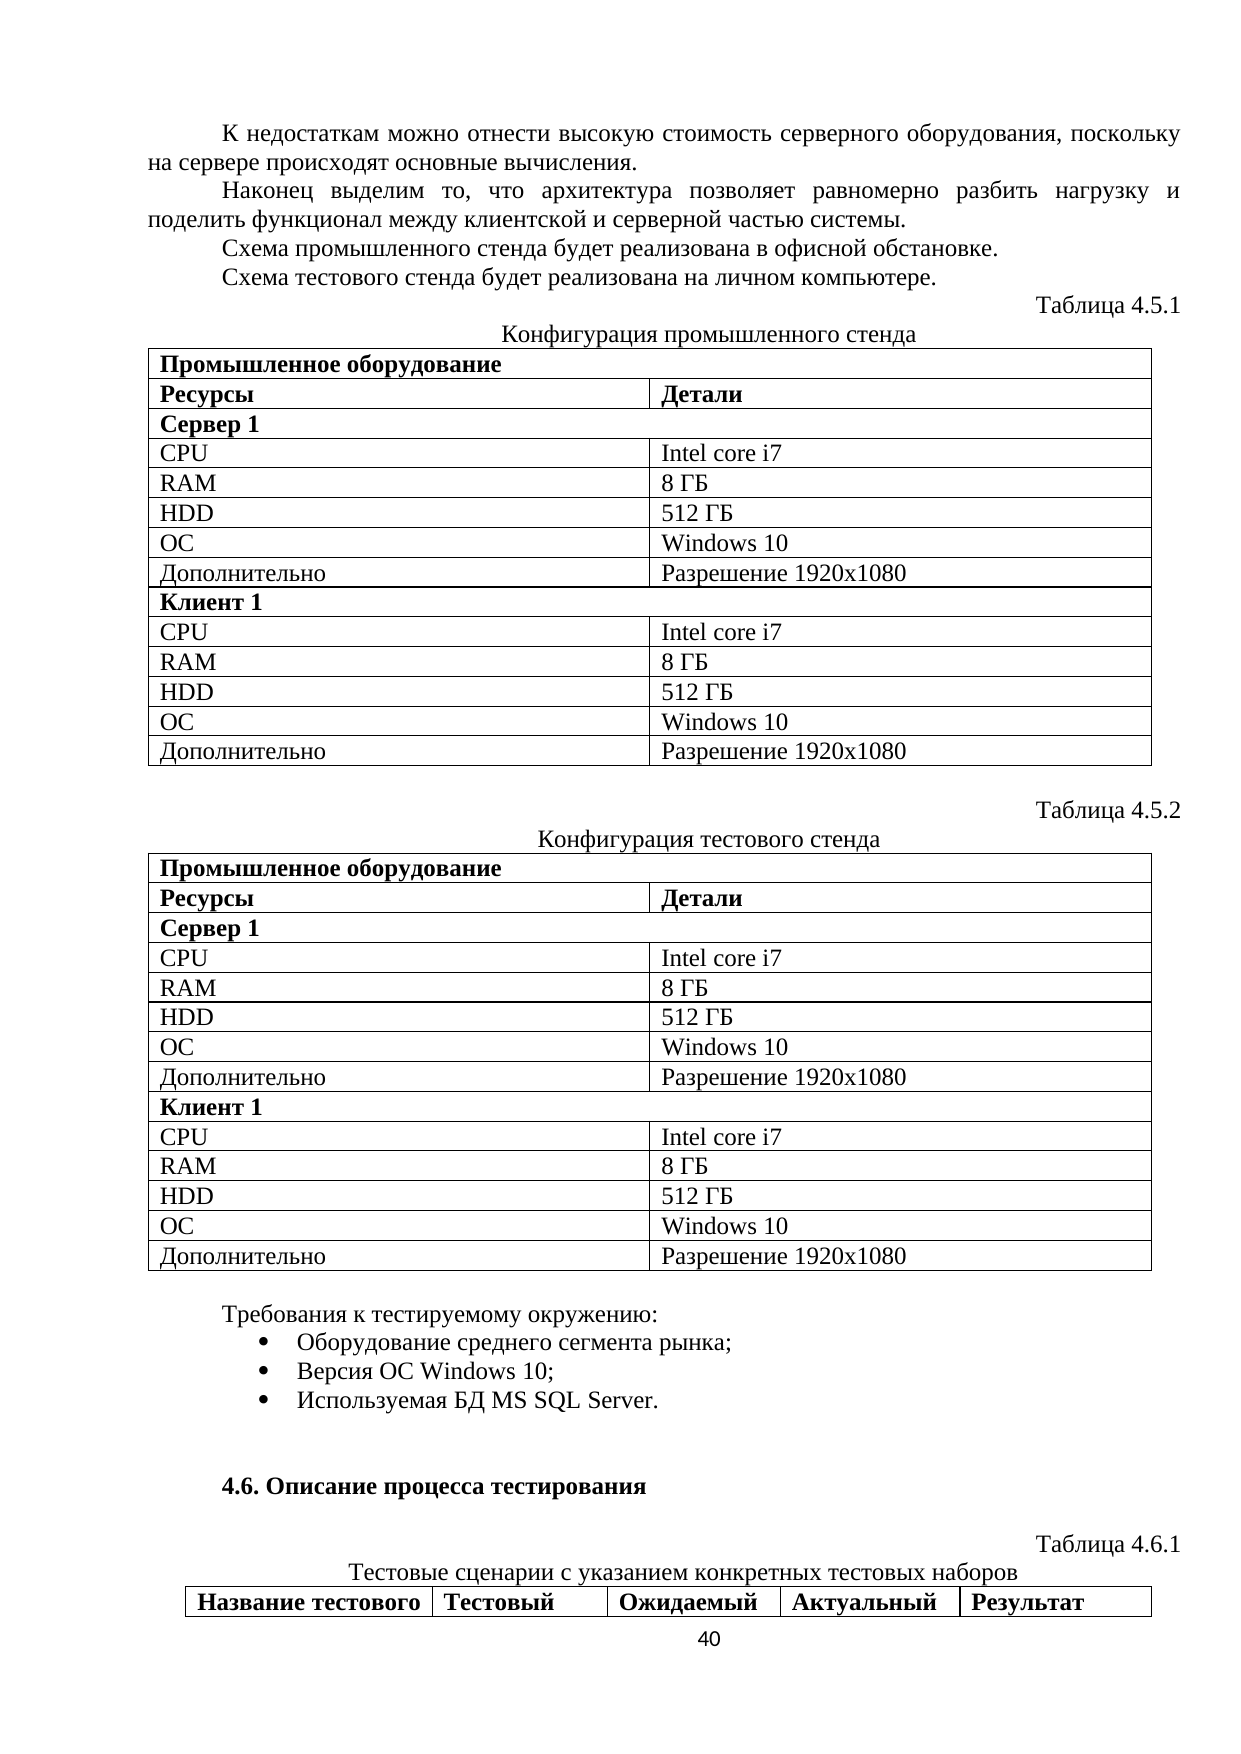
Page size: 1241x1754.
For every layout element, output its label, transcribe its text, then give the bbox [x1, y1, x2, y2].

table_cell Разрешение 1920x1080 [650, 558, 1151, 586]
table_cell Intel core i7 [650, 439, 1151, 467]
table_cell Клиент 1 [149, 588, 1151, 616]
text Наконец выделим то, что архитектура позволяет равномерно разбить нагрузку и поделить функционал между клиентской и серверной частью системы. [148, 176, 1181, 233]
table_cell Windows 10 [650, 1032, 1151, 1061]
table_cell HDD [149, 1181, 649, 1210]
table_cell Ресурсы [149, 883, 649, 912]
table_cell RAM [149, 647, 649, 676]
table_cell Разрешение 1920x1080 [650, 1241, 1151, 1269]
table_cell 8 ГБ [650, 647, 1151, 676]
table_cell Windows 10 [650, 528, 1151, 557]
table_cell RAM [149, 468, 649, 497]
table_cell CPU [149, 943, 649, 972]
table_cell Windows 10 [650, 707, 1151, 735]
text Конфигурация промышленного стенда [148, 319, 1181, 348]
text Таблица 4.5.2 [148, 795, 1181, 824]
text 4.6. Описание процесса тестирования [148, 1471, 1181, 1500]
table_cell Дополнительно [149, 558, 649, 586]
text Таблица 4.6.1 [185, 1529, 1181, 1557]
table_cell ОС [149, 1032, 649, 1061]
table_cell Сервер 1 [149, 913, 1151, 942]
table_cell 8 ГБ [650, 973, 1151, 1001]
table_cell HDD [149, 498, 649, 527]
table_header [186, 1587, 432, 1616]
text Схема тестового стенда будет реализована на личном компьютере. [148, 262, 1181, 291]
table_cell Intel core i7 [650, 1122, 1151, 1150]
table_cell Детали [650, 379, 1151, 408]
table_cell CPU [149, 439, 649, 467]
table_cell RAM [149, 973, 649, 1001]
list Версия ОС Windows 10; [259, 1356, 1181, 1385]
text Схема промышленного стенда будет реализована в офисной обстановке. [148, 233, 1181, 262]
text Требования к тестируемому окружению: [148, 1299, 1181, 1327]
table_cell Ресурсы [149, 379, 649, 408]
table_cell 8 ГБ [650, 1151, 1151, 1180]
table_header Ожидаемый результат [608, 1587, 780, 1616]
table_cell RAM [149, 1151, 649, 1180]
table_cell 512 ГБ [650, 498, 1151, 527]
list Используемая БД MS SQL Server. [259, 1385, 1181, 1414]
table_cell 8 ГБ [650, 468, 1151, 497]
table_cell HDD [149, 677, 649, 706]
table_cell Дополнительно [149, 1241, 649, 1269]
table_cell ОС [149, 707, 649, 735]
table_cell 512 ГБ [650, 1181, 1151, 1210]
text Конфигурация тестового стенда [148, 824, 1181, 852]
table_cell CPU [149, 617, 649, 646]
table_cell Intel core i7 [650, 943, 1151, 972]
table_cell ОС [149, 528, 649, 557]
table_cell Разрешение 1920x1080 [650, 736, 1151, 765]
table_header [781, 1587, 959, 1616]
table_cell 512 ГБ [650, 1003, 1151, 1031]
table_cell Дополнительно [149, 1062, 649, 1091]
table_cell Intel core i7 [650, 617, 1151, 646]
table_header Тестовый набор [433, 1587, 607, 1616]
table_cell Разрешение 1920x1080 [650, 1062, 1151, 1091]
table_cell CPU [149, 1122, 649, 1150]
table_header Промышленное оборудование [149, 854, 1151, 882]
table_cell Детали [650, 883, 1151, 912]
list Оборудование среднего сегмента рынка; [259, 1327, 1181, 1356]
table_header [961, 1587, 1151, 1616]
table_cell Дополнительно [149, 736, 649, 765]
table_cell HDD [149, 1003, 649, 1031]
text Тестовые сценарии с указанием конкретных тестовых наборов [185, 1557, 1181, 1586]
text Таблица 4.5.1 [148, 291, 1181, 319]
table_cell Windows 10 [650, 1211, 1151, 1240]
table_cell ОС [149, 1211, 649, 1240]
table_cell 512 ГБ [650, 677, 1151, 706]
table_header Промышленное оборудование [149, 349, 1151, 378]
text К недостаткам можно отнести высокую стоимость серверного оборудования, поскольку на сервере происходят основные вычисления. [148, 118, 1181, 176]
table_cell Клиент 1 [149, 1092, 1151, 1121]
table_cell Сервер 1 [149, 409, 1151, 437]
